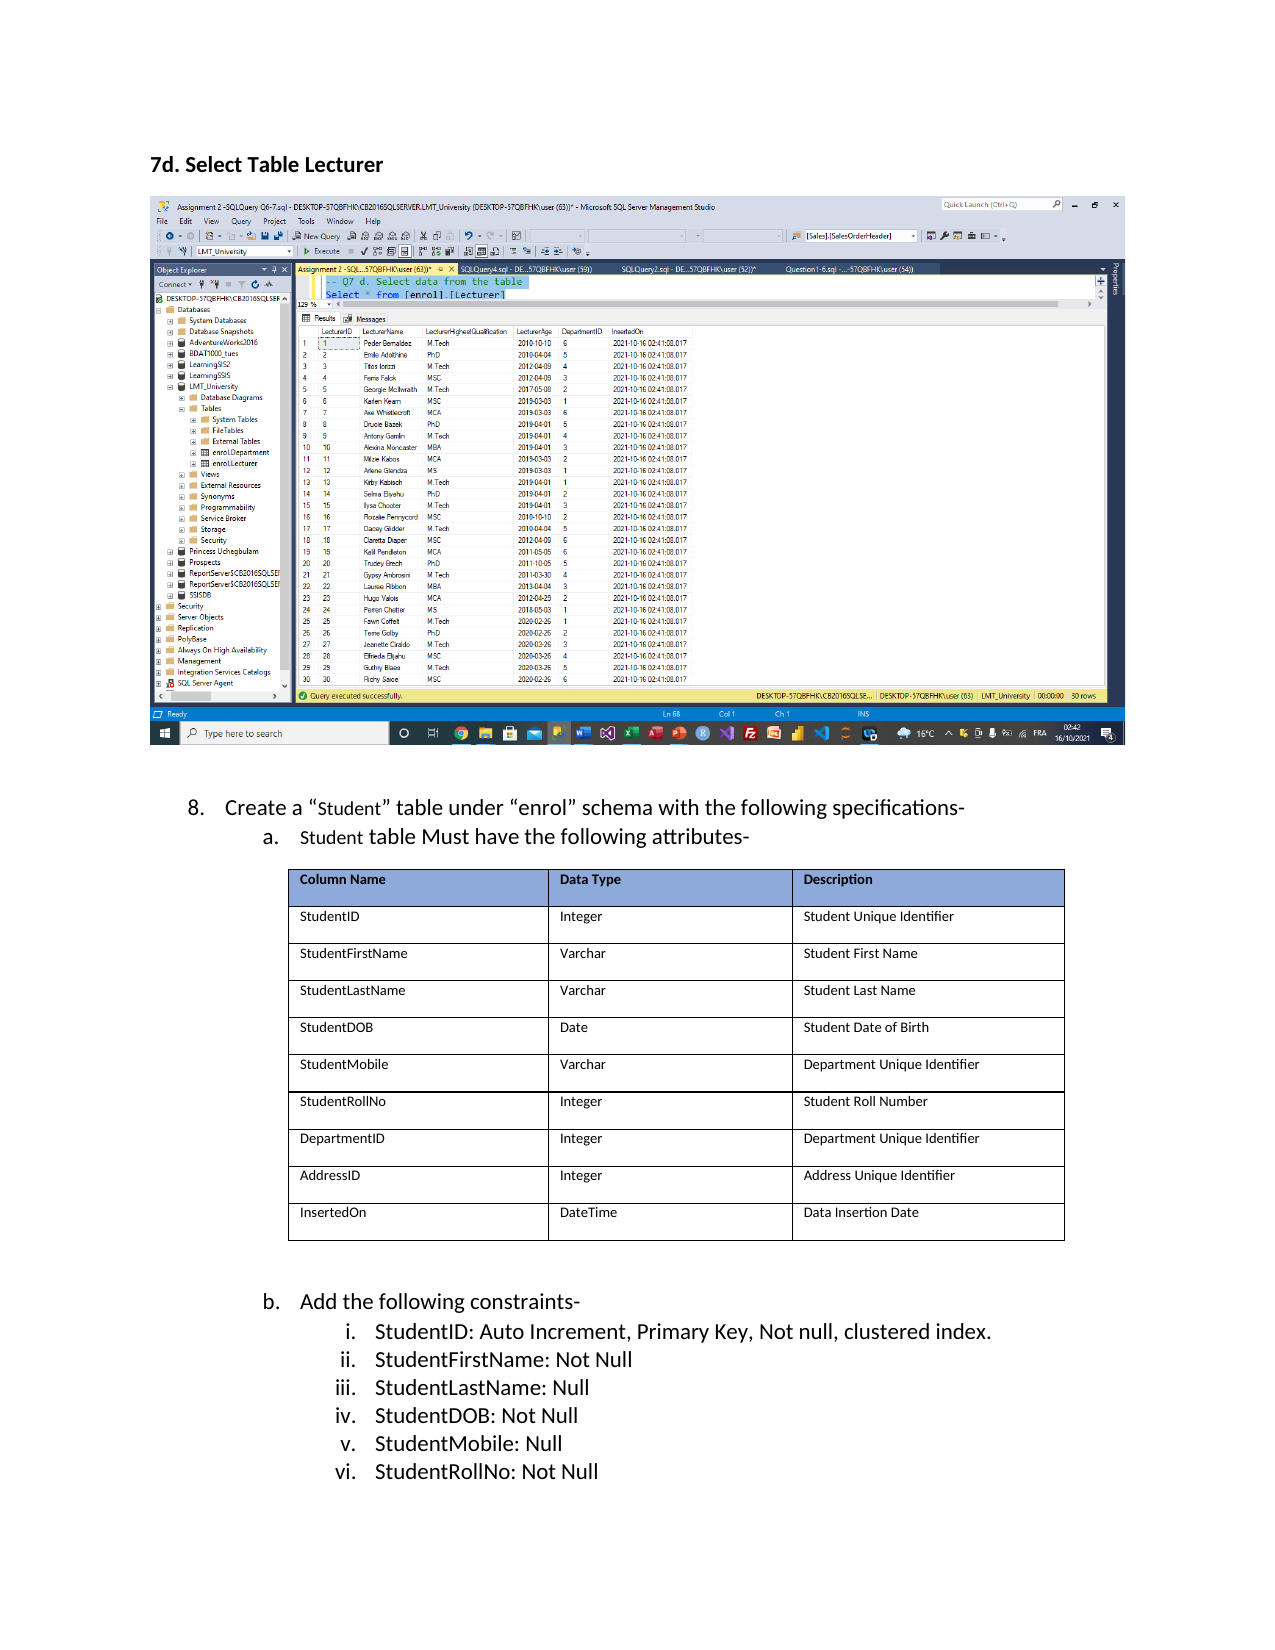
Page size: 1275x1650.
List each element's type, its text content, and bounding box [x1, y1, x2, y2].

list StudentMobile: Null [356, 1429, 1125, 1457]
list Create a “Student” table under “enrol” schema with the following specifications- [187, 793, 1125, 821]
picture [150, 196, 1125, 745]
table_cell DepartmentID [289, 1130, 548, 1166]
table_cell Varchar [549, 944, 792, 980]
table_cell InsertedOn [289, 1204, 548, 1240]
table_cell StudentLastName [289, 981, 548, 1017]
table_cell Student Date of Birth [793, 1018, 1064, 1054]
table_cell StudentFirstName [289, 944, 548, 980]
table_cell Integer [549, 1167, 792, 1203]
list StudentID: Auto Increment, Primary Key, Not null, clustered index. [356, 1317, 1125, 1345]
table_cell StudentID [289, 907, 548, 943]
table_cell Data Insertion Date [793, 1204, 1064, 1240]
table_header Column Name [289, 870, 548, 906]
table_cell Integer [549, 1093, 792, 1128]
table_cell Integer [549, 907, 792, 943]
list StudentDOB: Not Null [356, 1401, 1125, 1429]
table_cell AddressID [289, 1167, 548, 1203]
list Student table Must have the following attributes- [262, 822, 1125, 851]
table_cell Varchar [549, 1055, 792, 1091]
table_cell Date [549, 1018, 792, 1054]
table_cell Integer [549, 1130, 792, 1166]
table_cell StudentMobile [289, 1055, 548, 1091]
table_header Description [793, 870, 1064, 906]
table_header Data Type [549, 870, 792, 906]
table_cell Student Roll Number [793, 1093, 1064, 1128]
table_cell Student Unique Identifier [793, 907, 1064, 943]
list StudentLastName: Null [356, 1373, 1125, 1401]
table_cell DateTime [549, 1204, 792, 1240]
text 7d. Select Table Lecturer [150, 150, 1125, 178]
list StudentRollNo: Not Null [356, 1457, 1125, 1485]
table_cell Department Unique Identifier [793, 1130, 1064, 1166]
table_cell Department Unique Identifier [793, 1055, 1064, 1091]
table_cell StudentDOB [289, 1018, 548, 1054]
table_cell Student First Name [793, 944, 1064, 980]
table_cell Varchar [549, 981, 792, 1017]
list Add the following constraints- [262, 1287, 1125, 1315]
table_cell Student Last Name [793, 981, 1064, 1017]
table_cell Address Unique Identifier [793, 1167, 1064, 1203]
list StudentFirstName: Not Null [356, 1345, 1125, 1373]
table_cell StudentRollNo [289, 1093, 548, 1128]
